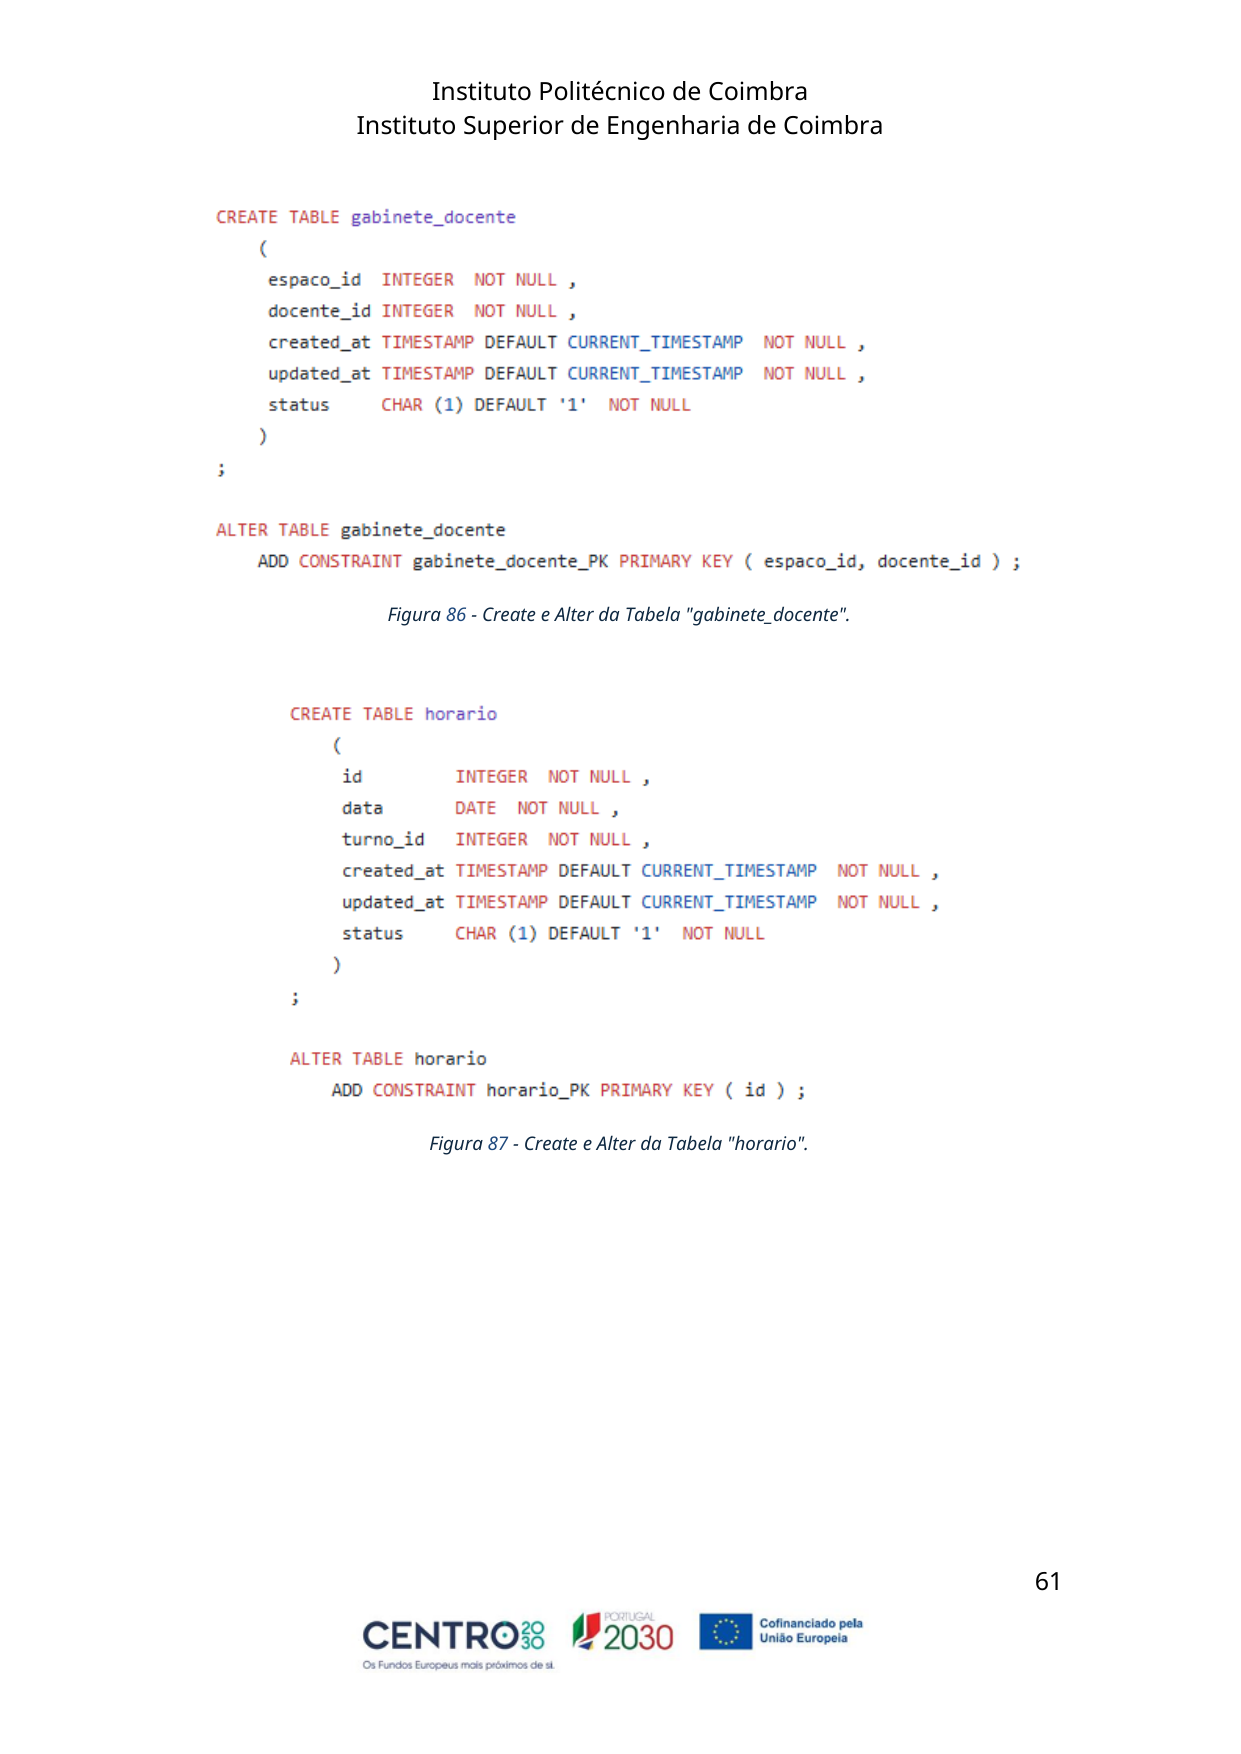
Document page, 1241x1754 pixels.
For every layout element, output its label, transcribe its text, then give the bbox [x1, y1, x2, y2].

picture [349, 1597, 891, 1681]
picture [212, 203, 1028, 580]
picture [289, 703, 951, 1109]
